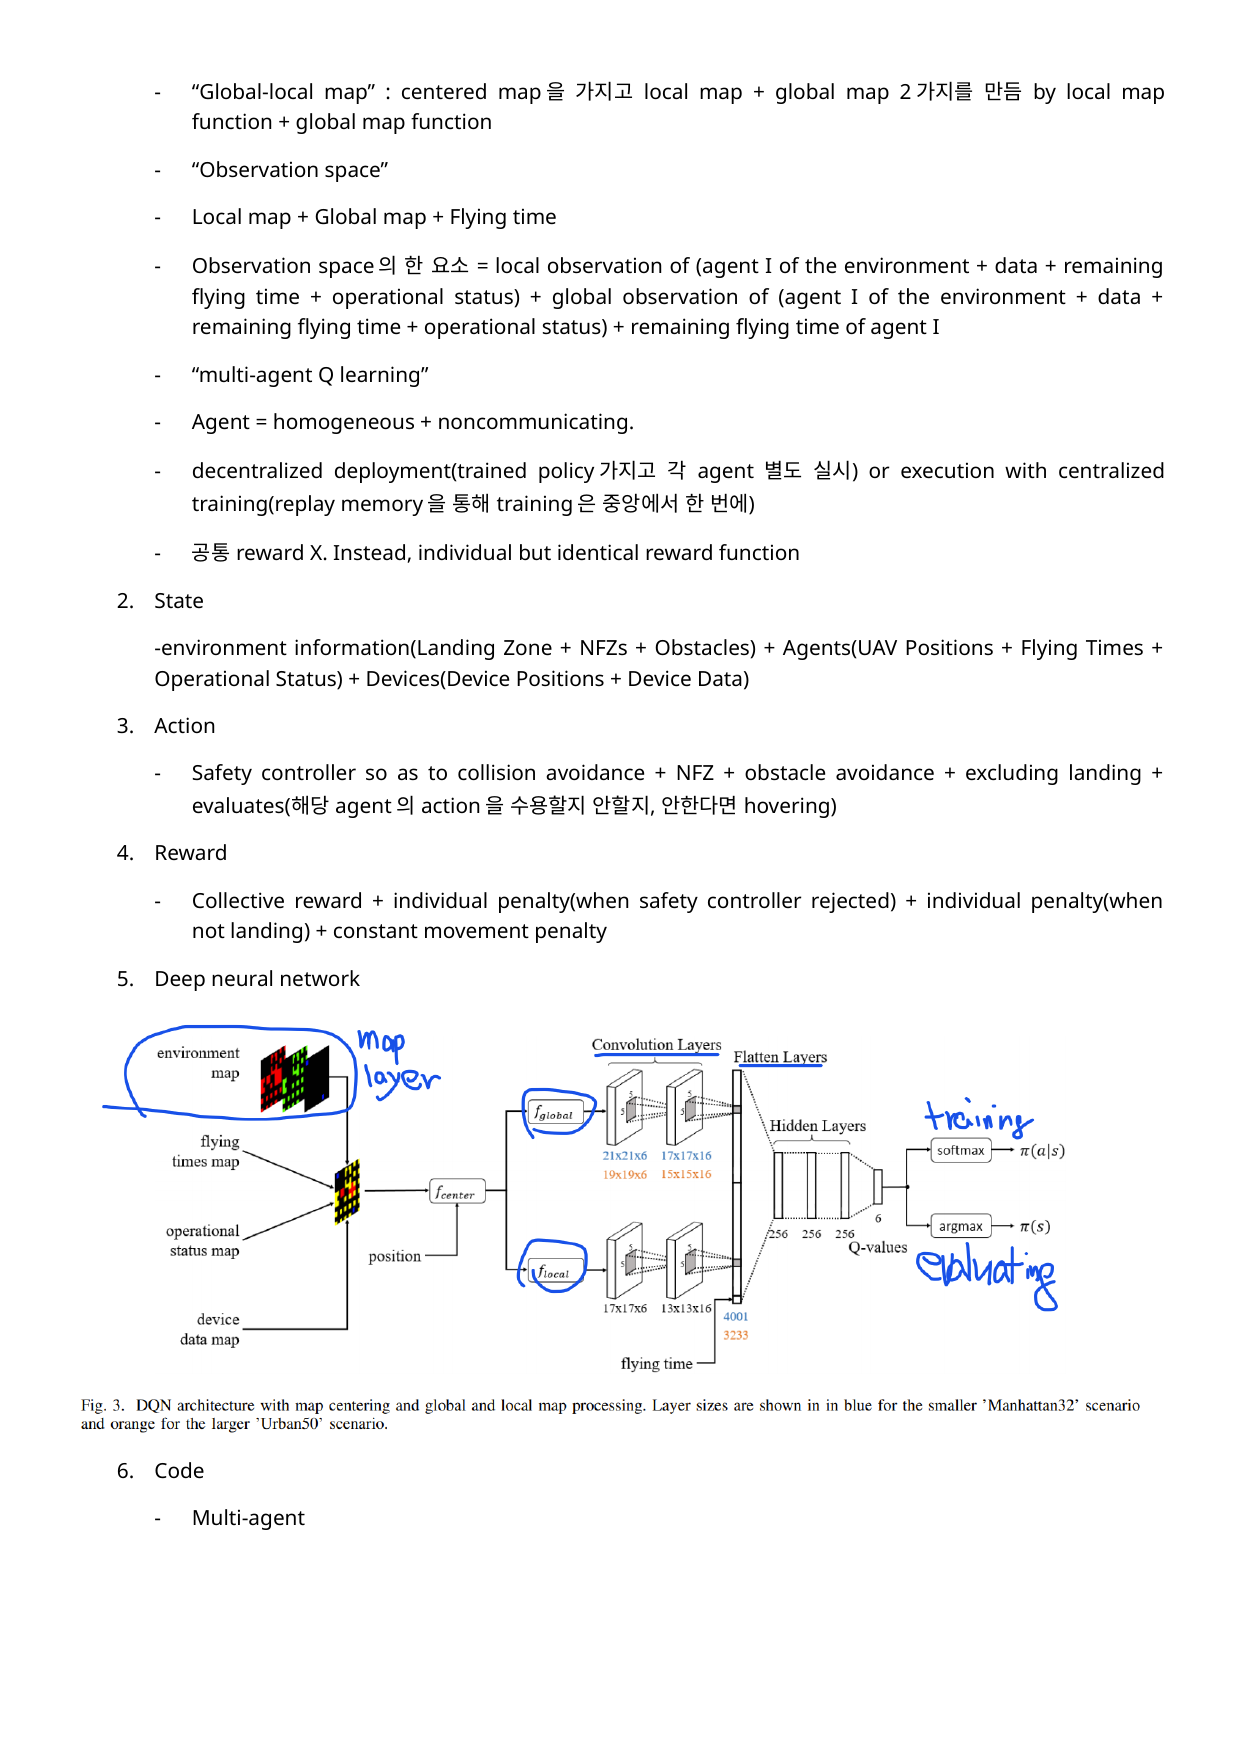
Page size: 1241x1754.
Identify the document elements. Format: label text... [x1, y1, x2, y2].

list Observation space의 한 요소 = local observation of (agent I of the environment + data + remaining flying time + operational status) + global observation of (agent I of the environment + data + remaining flying time + operational status) + remaining flying time of agent I [154, 249, 1165, 341]
list -environment information(Landing Zone + NFZs + Obstacles) + Agents(UAV Positions + Flying Times + Operational Status) + Devices(Device Positions + Device Data) [154, 633, 1165, 692]
list decentralized deployment(trained policy가지고 각 agent 별도 실시) or execution with centralized training(replay memory을 통해 training은 중앙에서 한 번에) [154, 454, 1165, 517]
list State [117, 586, 1165, 614]
picture [75, 1019, 1147, 1435]
list Action [117, 711, 1165, 739]
list Agent = homogeneous + noncommunicating. [154, 407, 1165, 436]
list “Global-local map” : centered map을 가지고 local map + global map 2가지를 만듬 by local map function + global map function [154, 75, 1165, 136]
list Collective reward + individual penalty(when safety controller rejected) + individual penalty(when not landing) + constant movement penalty [154, 886, 1165, 945]
list Reward [117, 838, 1165, 867]
list “Observation space” [154, 155, 1165, 183]
list 공통 reward X. Instead, individual but identical reward function [154, 536, 1165, 567]
list Deep neural network [117, 964, 1165, 992]
list Multi-agent [154, 1503, 1165, 1531]
list Local map + Global map + Flying time [154, 202, 1165, 231]
list “multi-agent Q learning” [154, 360, 1165, 388]
list Safety controller so as to collision avoidance + NFZ + obstacle avoidance + excluding landing + evaluates(해당 agent의 action을 수용할지 안할지, 안한다면 hovering) [154, 758, 1165, 819]
